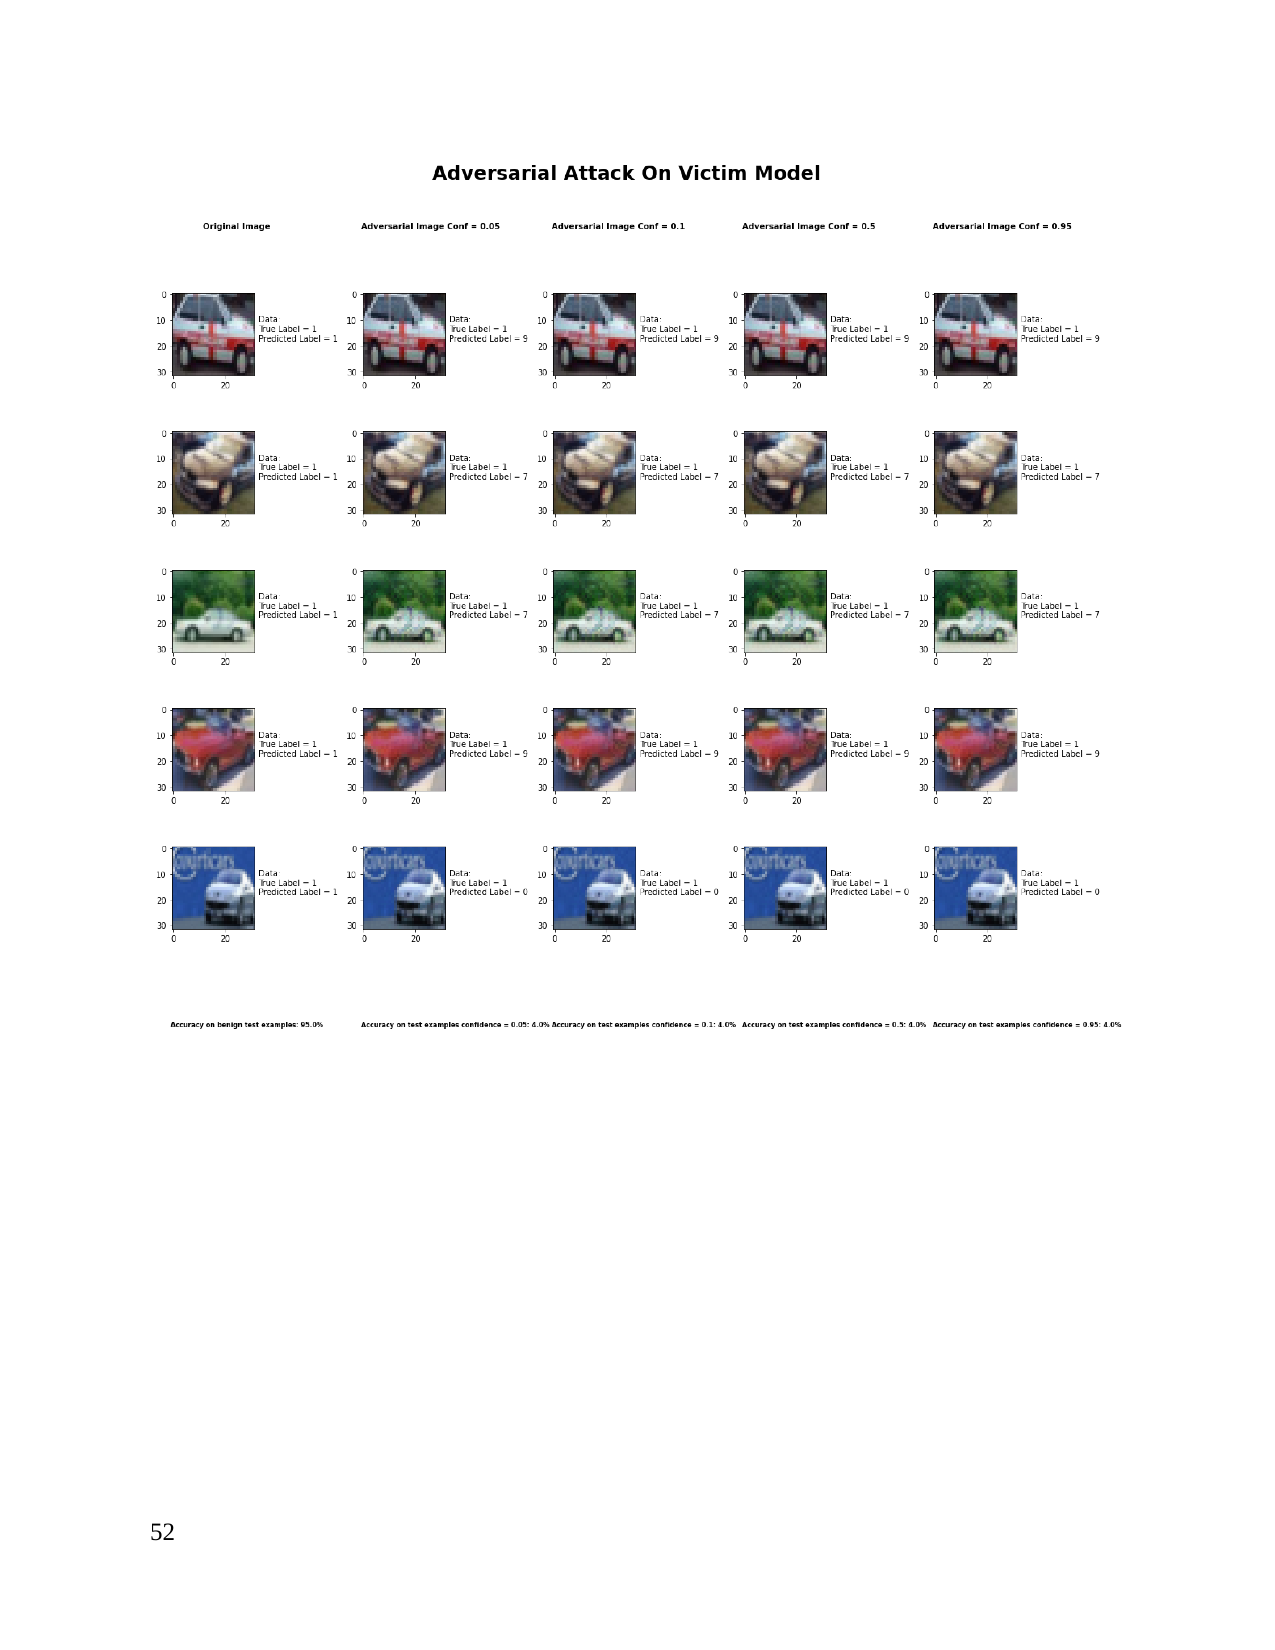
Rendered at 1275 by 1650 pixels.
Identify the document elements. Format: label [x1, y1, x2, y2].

picture [150, 150, 1125, 1073]
